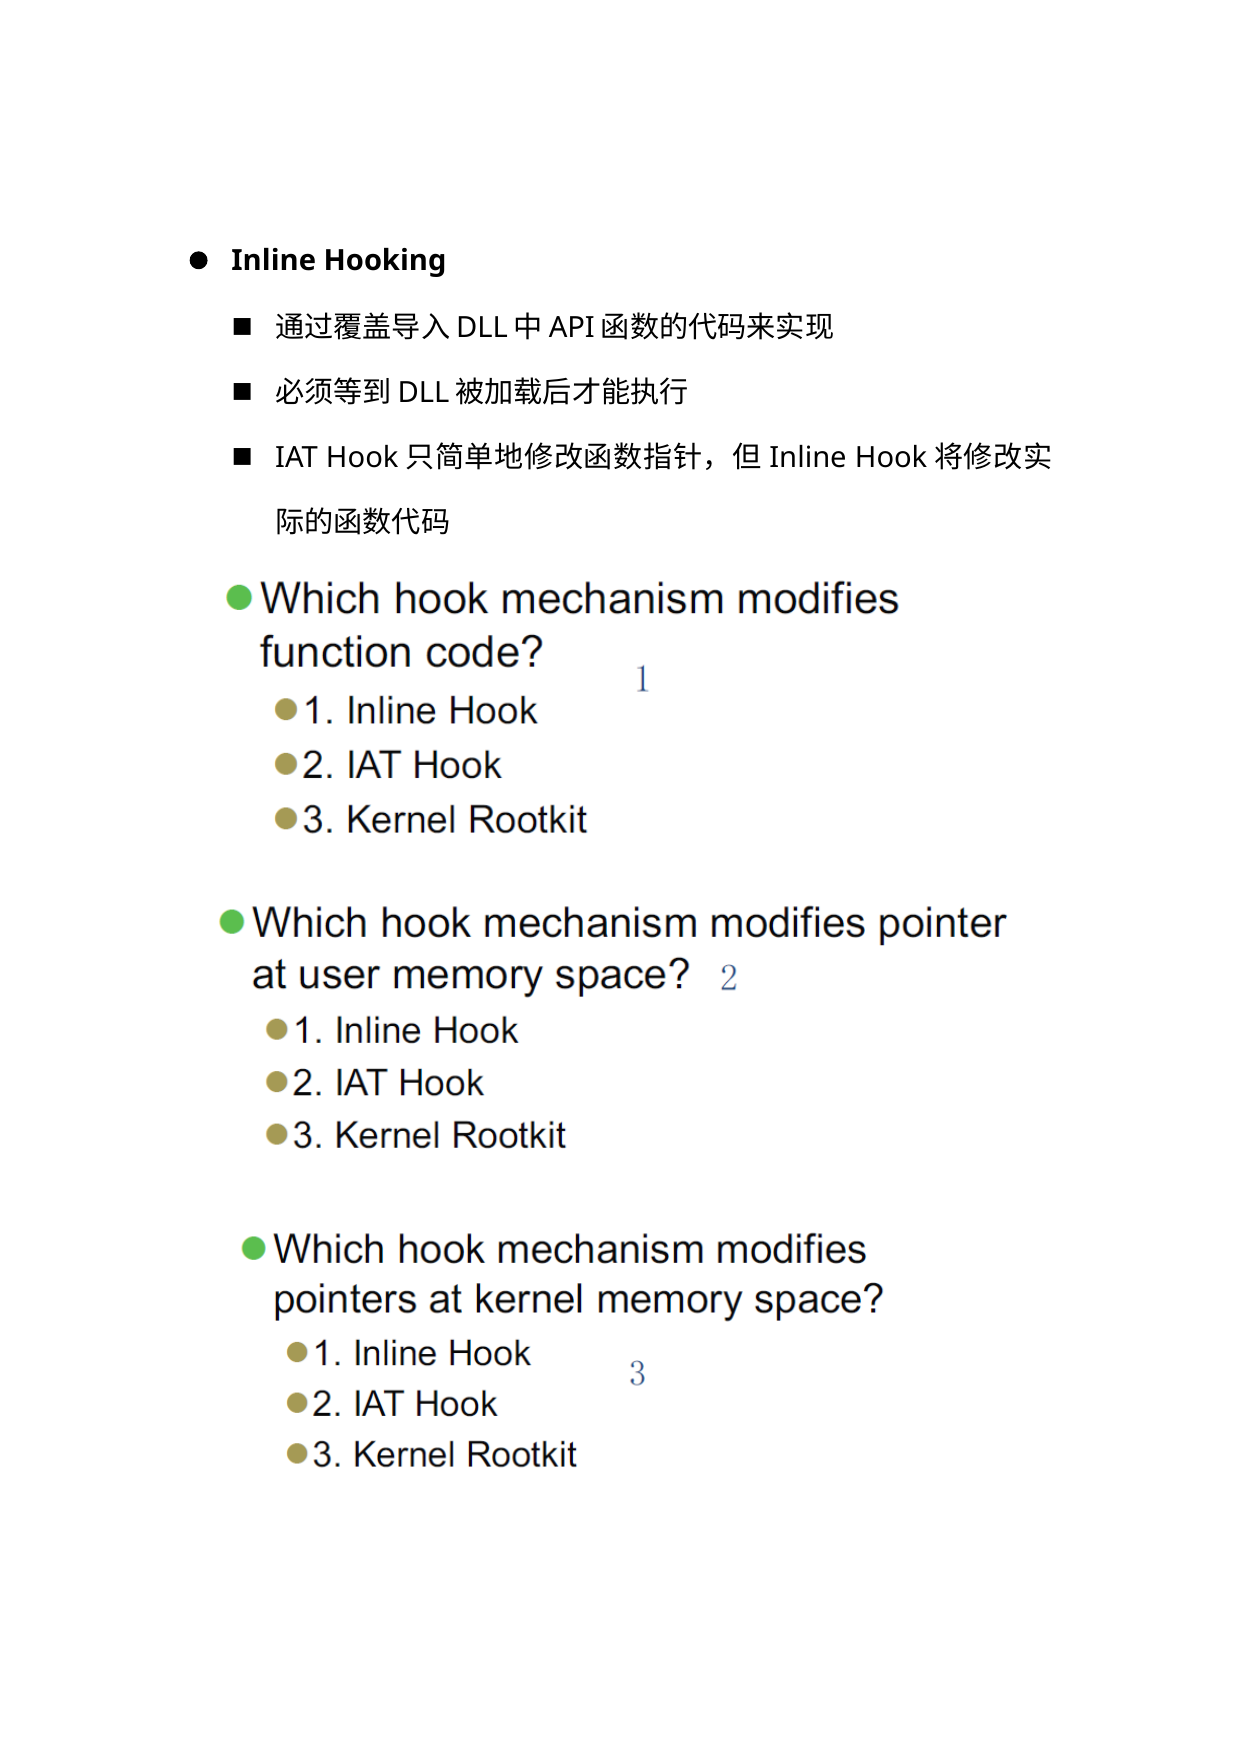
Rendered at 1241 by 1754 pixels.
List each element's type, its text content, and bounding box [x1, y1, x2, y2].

picture [187, 552, 1053, 861]
picture [187, 877, 1053, 1174]
list 通过覆盖导入DLL中API函数的代码来实现 [231, 292, 1053, 357]
list Inline Hooking [187, 227, 1053, 292]
picture [187, 1202, 1053, 1498]
list 必须等到DLL被加载后才能执行 [231, 357, 1053, 422]
list IAT Hook只简单地修改函数指针，但Inline Hook将修改实际的函数代码 [231, 422, 1053, 552]
